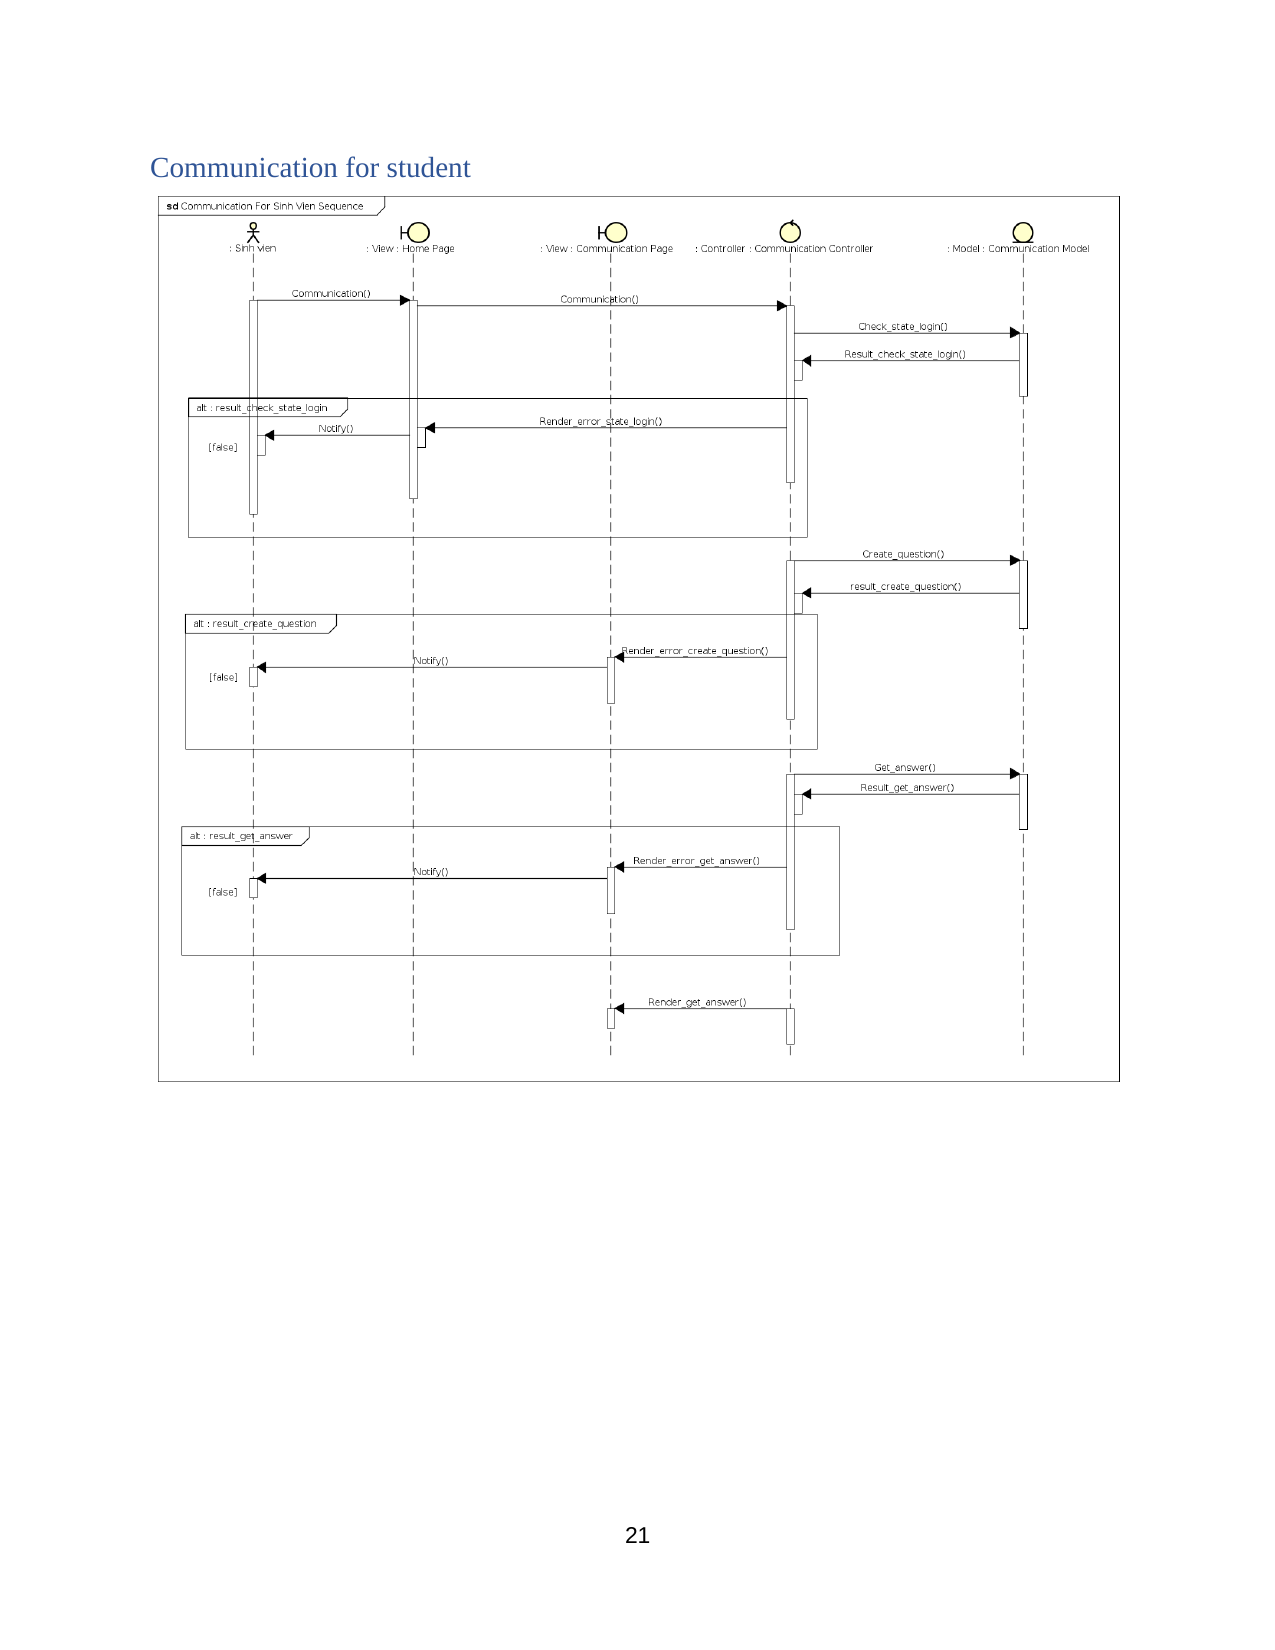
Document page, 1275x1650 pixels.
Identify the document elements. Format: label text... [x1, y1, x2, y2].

picture [150, 188, 1125, 1089]
subtitle Communication for student [150, 150, 1125, 188]
